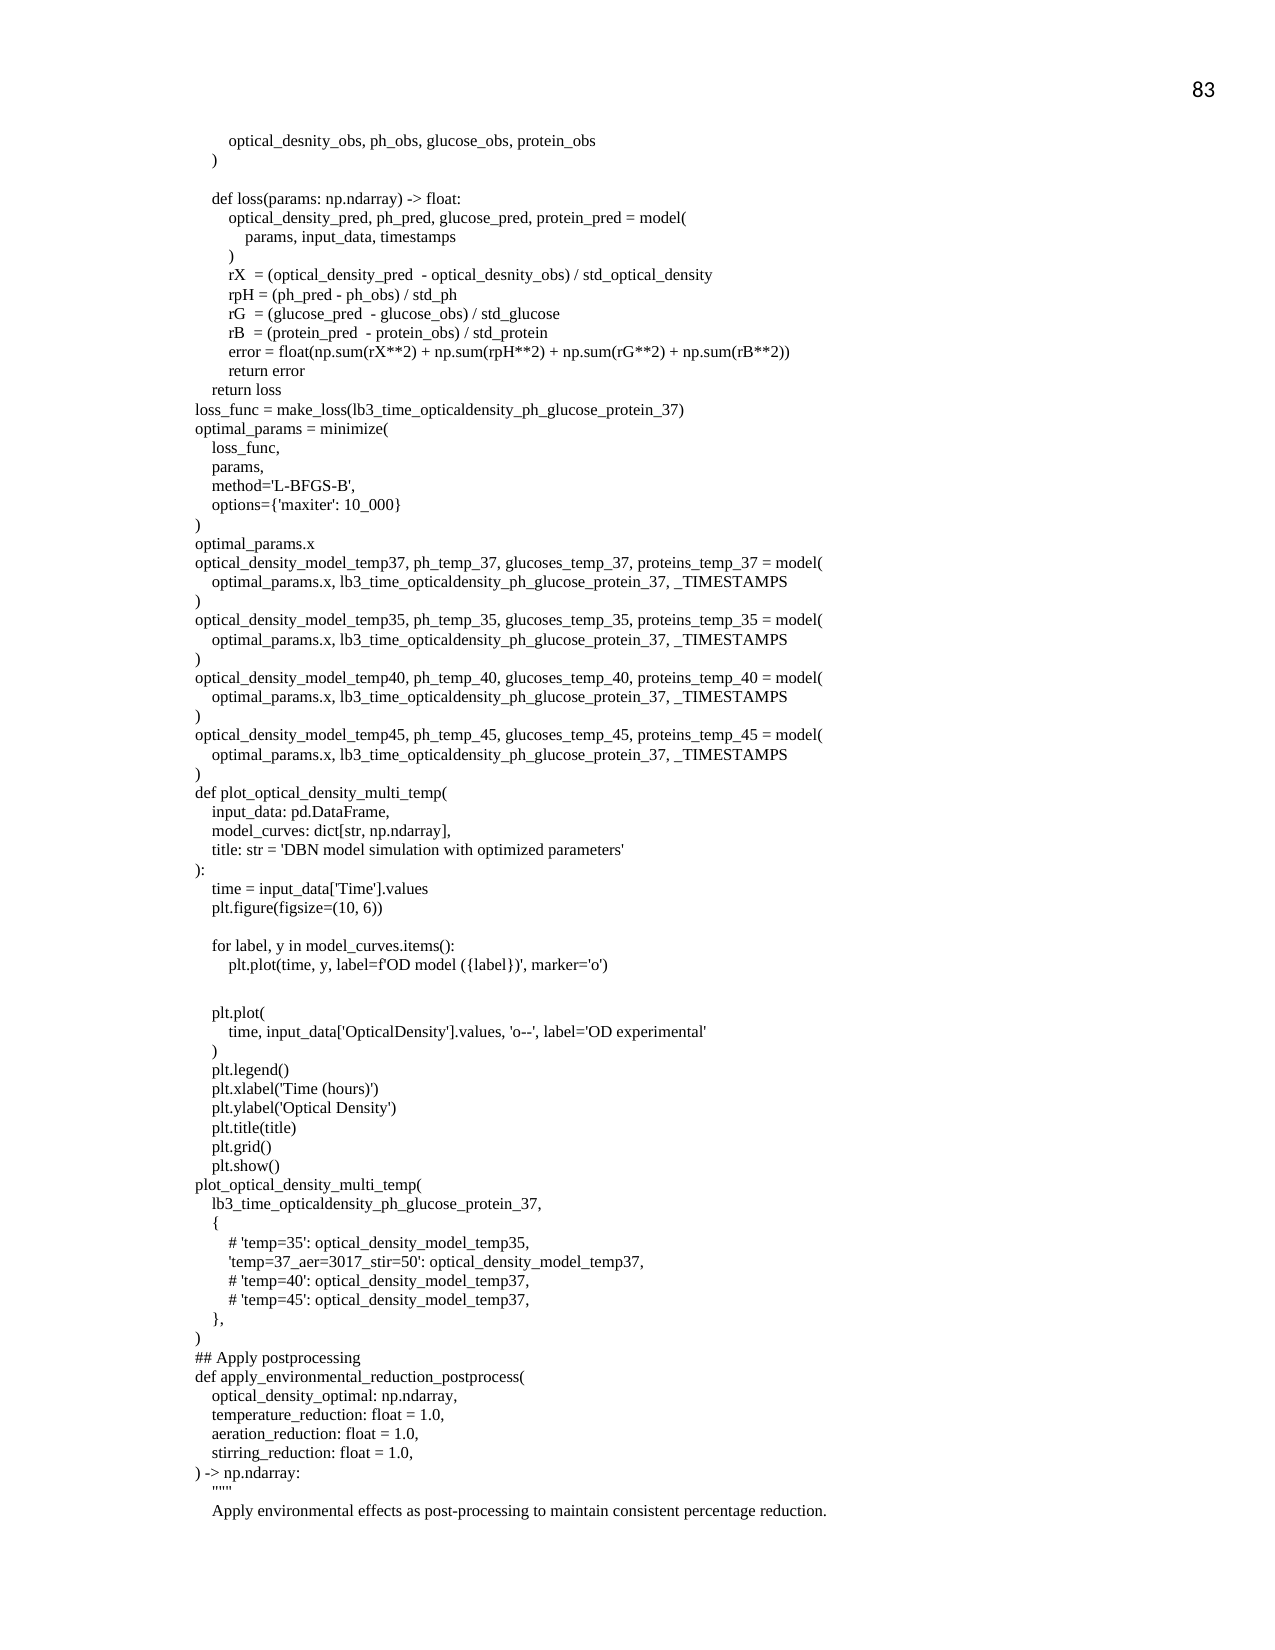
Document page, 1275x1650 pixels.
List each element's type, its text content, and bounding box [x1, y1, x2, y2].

text 'temp=37_aer=3017_stir=50': optical_density_model_temp37, [120, 1252, 1215, 1271]
text optimal_params.x, lb3_time_opticaldensity_ph_glucose_protein_37, _TIMESTAMPS [120, 572, 1215, 591]
text options={'maxiter': 10_000} [120, 495, 1215, 514]
text ): [120, 859, 1215, 878]
text }, [120, 1309, 1215, 1328]
text { [120, 1213, 1215, 1232]
text ) [120, 514, 1215, 533]
text aeration_reduction: float = 1.0, [120, 1424, 1215, 1443]
text rG = (glucose_pred - glucose_obs) / std_glucose [120, 303, 1215, 323]
text optical_density_model_temp45, ph_temp_45, glucoses_temp_45, proteins_temp_45 = model( [120, 725, 1215, 744]
text input_data: pd.DataFrame, [120, 802, 1215, 821]
text plt.ylabel('Optical Density') [120, 1098, 1215, 1117]
text # 'temp=35': optical_density_model_temp35, [120, 1232, 1215, 1252]
text plt.legend() [120, 1060, 1215, 1079]
text plt.show() [120, 1156, 1215, 1175]
text def apply_environmental_reduction_postprocess( [120, 1367, 1215, 1386]
text rB = (protein_pred - protein_obs) / std_protein [120, 323, 1215, 342]
text ) [120, 591, 1215, 610]
text loss_func, [120, 438, 1215, 457]
text rpH = (ph_pred - ph_obs) / std_ph [120, 284, 1215, 303]
text ## Apply postprocessing [120, 1347, 1215, 1367]
text Apply environmental effects as post-processing to maintain consistent percentage reduction. [120, 1501, 1215, 1520]
text optical_desnity_obs, ph_obs, glucose_obs, protein_obs [120, 131, 1215, 150]
text ) [120, 150, 1215, 169]
text time = input_data['Time'].values [120, 878, 1215, 898]
text ) [120, 1041, 1215, 1060]
text optical_density_pred, ph_pred, glucose_pred, protein_pred = model( [120, 208, 1215, 227]
text method='L-BFGS-B', [120, 476, 1215, 495]
text plt.xlabel('Time (hours)') [120, 1079, 1215, 1098]
text lb3_time_opticaldensity_ph_glucose_protein_37, [120, 1194, 1215, 1213]
text time, input_data['OpticalDensity'].values, 'o--', label='OD experimental' [120, 1022, 1215, 1041]
text optical_density_model_temp40, ph_temp_40, glucoses_temp_40, proteins_temp_40 = model( [120, 668, 1215, 687]
text plt.grid() [120, 1137, 1215, 1156]
text return error [120, 361, 1215, 380]
text for label, y in model_curves.items(): [120, 936, 1215, 955]
text rX = (optical_density_pred - optical_desnity_obs) / std_optical_density [120, 265, 1215, 284]
text optimal_params.x, lb3_time_opticaldensity_ph_glucose_protein_37, _TIMESTAMPS [120, 629, 1215, 648]
text optimal_params.x, lb3_time_opticaldensity_ph_glucose_protein_37, _TIMESTAMPS [120, 687, 1215, 706]
text ) [120, 1328, 1215, 1347]
text plt.plot( [120, 1002, 1215, 1022]
text optimal_params.x, lb3_time_opticaldensity_ph_glucose_protein_37, _TIMESTAMPS [120, 744, 1215, 763]
text ) [120, 648, 1215, 668]
text ) [120, 763, 1215, 783]
text params, input_data, timestamps [120, 227, 1215, 246]
text return loss [120, 380, 1215, 399]
text ) -> np.ndarray: [120, 1462, 1215, 1482]
text model_curves: dict[str, np.ndarray], [120, 821, 1215, 840]
text plt.figure(figsize=(10, 6)) [120, 898, 1215, 917]
text optical_density_model_temp37, ph_temp_37, glucoses_temp_37, proteins_temp_37 = model( [120, 553, 1215, 572]
text loss_func = make_loss(lb3_time_opticaldensity_ph_glucose_protein_37) [120, 399, 1215, 418]
text title: str = 'DBN model simulation with optimized parameters' [120, 840, 1215, 859]
text optical_density_model_temp35, ph_temp_35, glucoses_temp_35, proteins_temp_35 = model( [120, 610, 1215, 629]
text optimal_params = minimize( [120, 418, 1215, 438]
text # 'temp=45': optical_density_model_temp37, [120, 1290, 1215, 1309]
text def loss(params: np.ndarray) -> float: [120, 188, 1215, 208]
text def plot_optical_density_multi_temp( [120, 783, 1215, 802]
text plt.title(title) [120, 1117, 1215, 1137]
text # 'temp=40': optical_density_model_temp37, [120, 1271, 1215, 1290]
text plot_optical_density_multi_temp( [120, 1175, 1215, 1194]
text """ [120, 1482, 1215, 1501]
text stirring_reduction: float = 1.0, [120, 1443, 1215, 1462]
text params, [120, 457, 1215, 476]
text temperature_reduction: float = 1.0, [120, 1405, 1215, 1424]
text error = float(np.sum(rX**2) + np.sum(rpH**2) + np.sum(rG**2) + np.sum(rB**2)) [120, 342, 1215, 361]
text plt.plot(time, y, label=f'OD model ({label})', marker='o') [120, 955, 1215, 974]
text optimal_params.x [120, 533, 1215, 553]
text optical_density_optimal: np.ndarray, [120, 1386, 1215, 1405]
text ) [120, 706, 1215, 725]
text ) [120, 246, 1215, 265]
